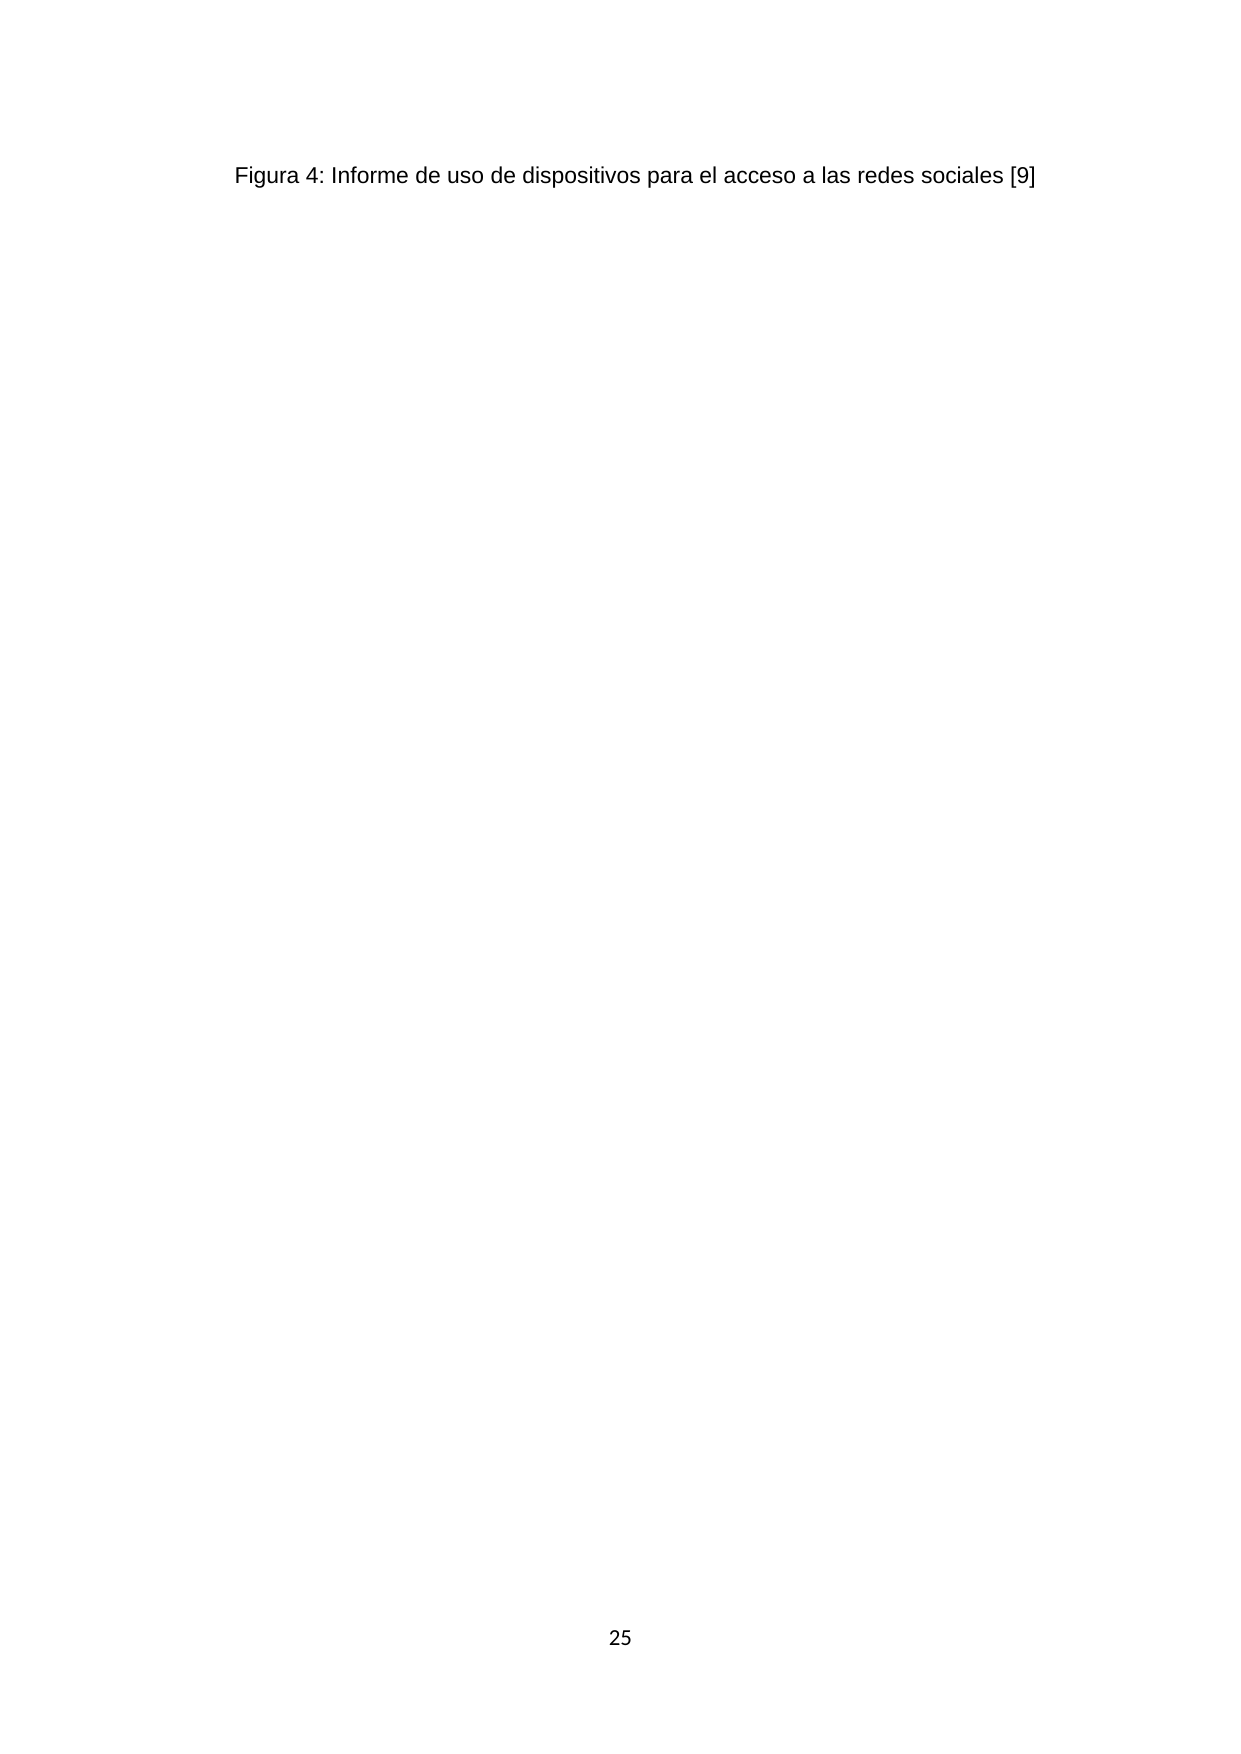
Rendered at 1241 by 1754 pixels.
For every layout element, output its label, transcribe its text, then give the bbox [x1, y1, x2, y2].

text Figura 4: Informe de uso de dispositivos para el acceso a las redes sociales [175, 162, 1065, 189]
